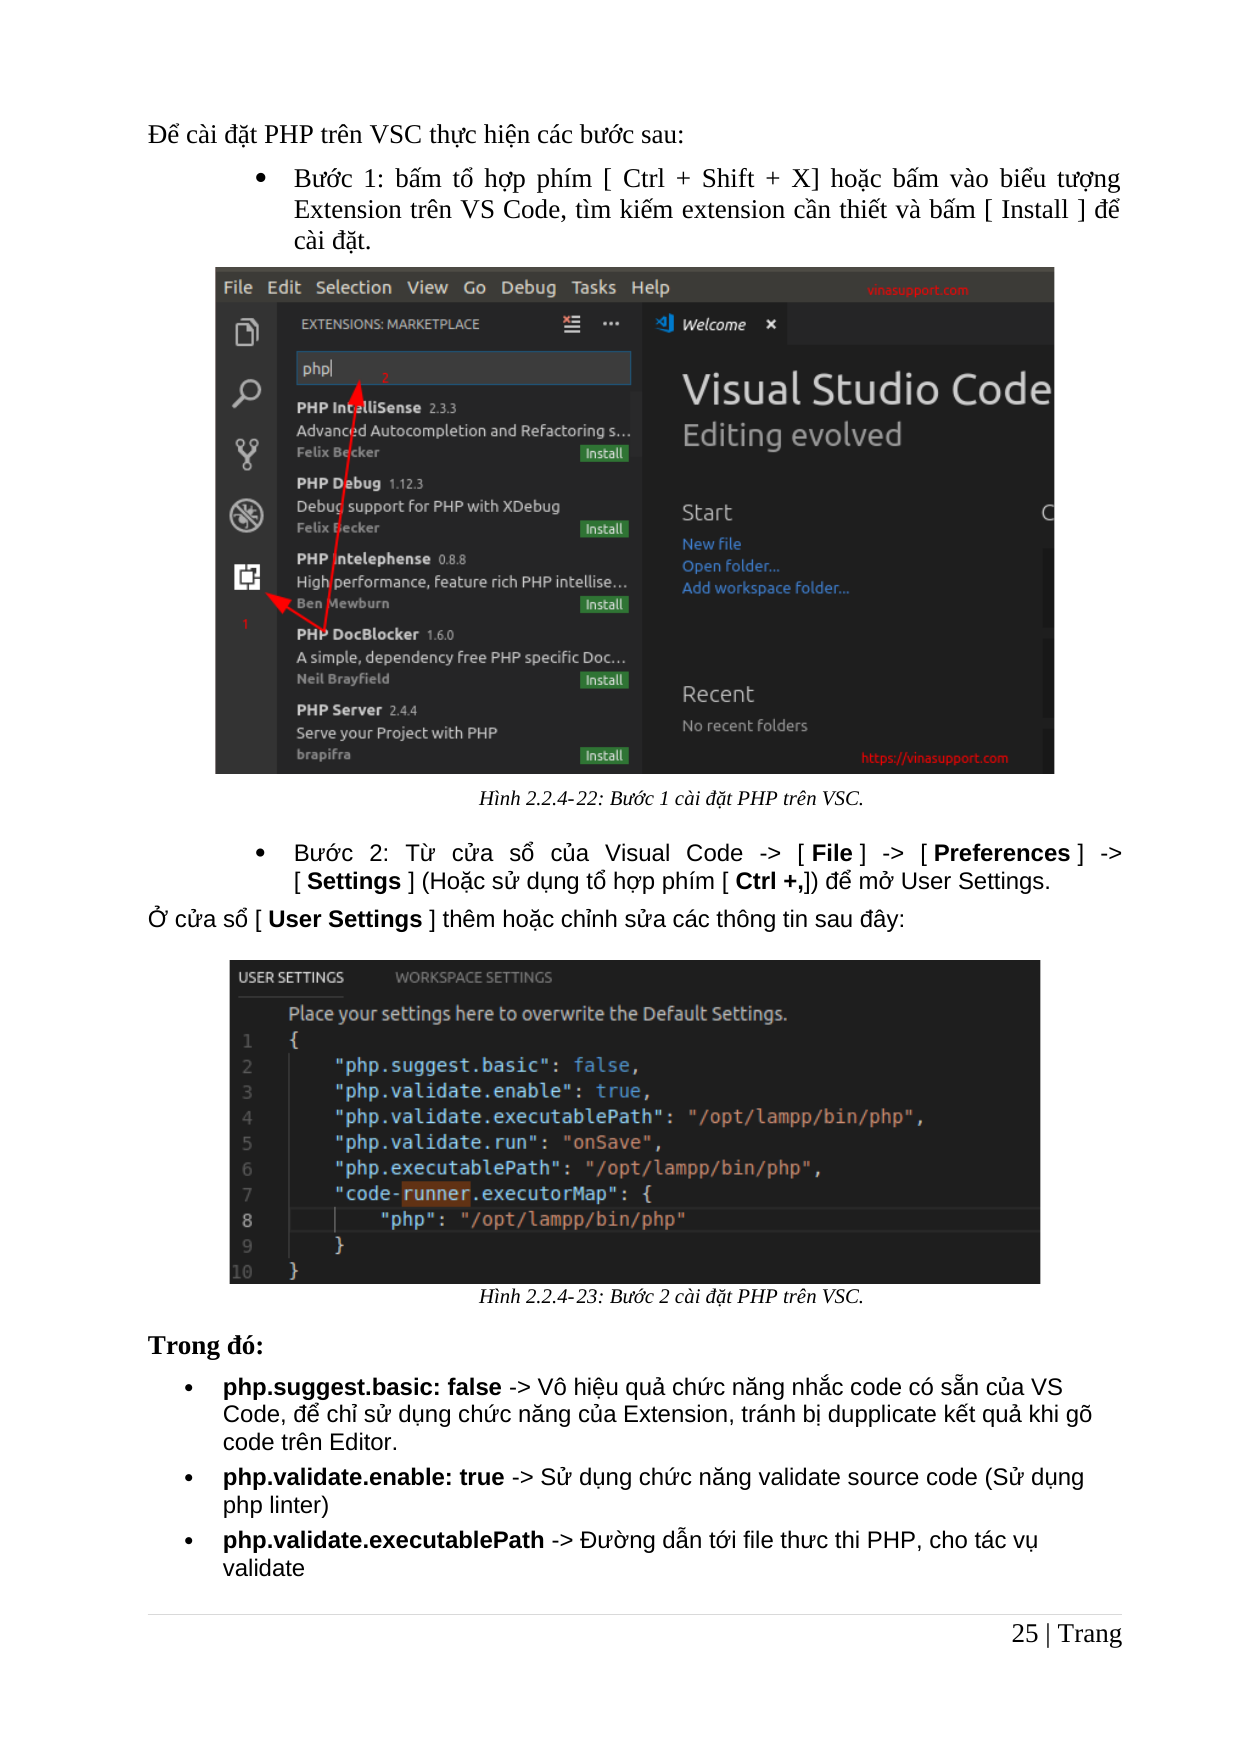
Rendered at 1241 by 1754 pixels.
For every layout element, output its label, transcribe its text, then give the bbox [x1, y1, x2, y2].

text Để cài đặt PHP trên VSC thực hiện các bước sau: [148, 118, 1122, 149]
text Trong đó: [148, 1329, 1122, 1360]
text Ở cửa sổ [ User Settings ] thêm hoặc chỉnh sửa các thông tin sau đây: [148, 905, 1122, 933]
list Bước 2: Từ cửa sổ của Visual Code -> [ File ] -> [ Preferences ] -> [ Settings ] (Hoặc sử dụng tổ hợp phím [ Ctrl +,]) để mở User Settings. [256, 839, 1122, 894]
picture [229, 960, 1041, 1284]
list php.validate.enable: true -> Sử dụng chức năng validate source code (Sử dụng php linter) [185, 1463, 1122, 1518]
picture [215, 267, 1055, 774]
list php.validate.executablePath -> Đường dẫn tới file thưc thi PHP, cho tác vụ validate [185, 1526, 1122, 1581]
list Bước 1: bấm tổ hợp phím [ Ctrl + Shift + X] hoặc bấm vào biểu tượng Extension trên VS Code, tìm kiếm extension cần thiết và bấm [ Install ] để cài đặt. [256, 162, 1122, 255]
list php.suggest.basic: false -> Vô hiệu quả chức năng nhắc code có sẵn của VS Code, để chỉ sử dụng chức năng của Extension, tránh bị dupplicate kết quả khi gõ code trên Editor. [185, 1372, 1122, 1455]
